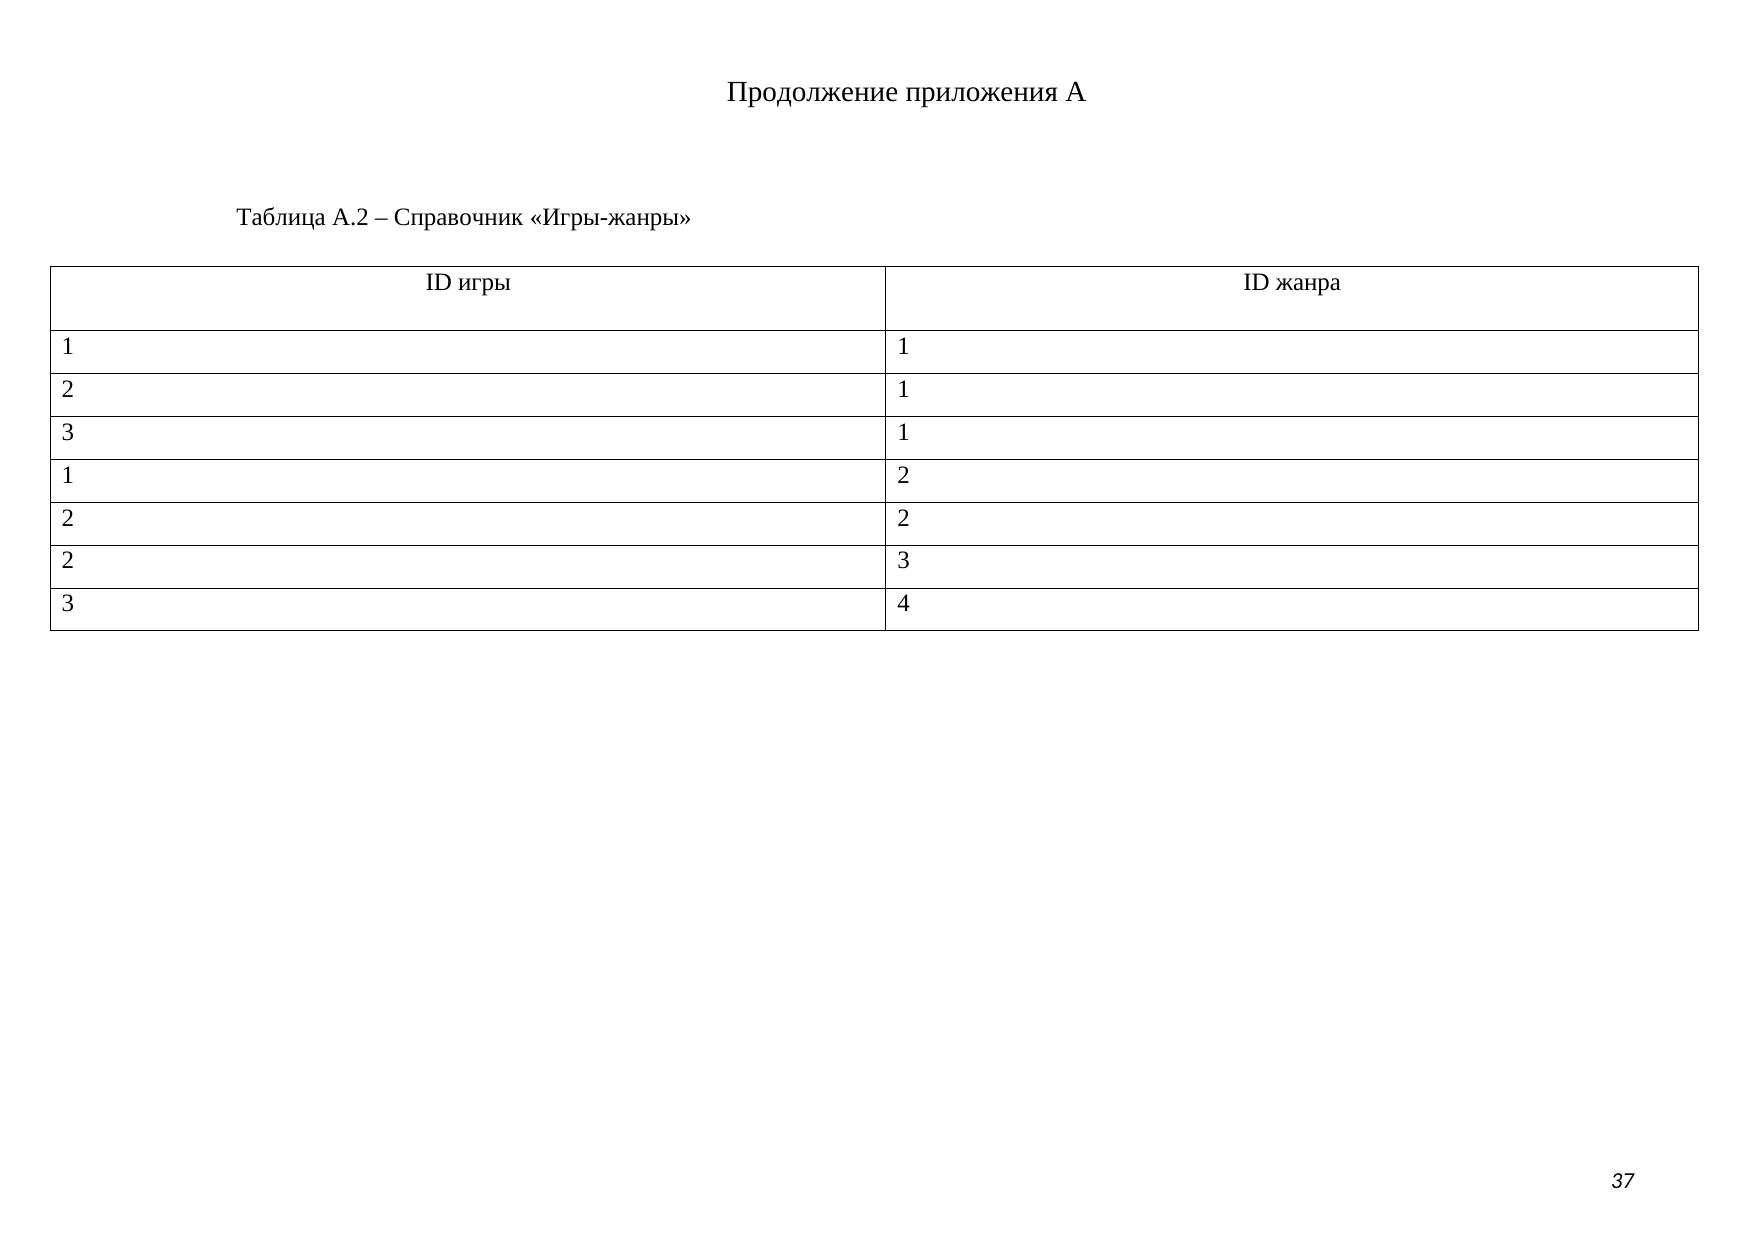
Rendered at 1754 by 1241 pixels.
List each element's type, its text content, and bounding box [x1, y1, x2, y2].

table_cell 2 [886, 503, 1698, 544]
table_cell 1 [51, 460, 885, 502]
table_cell 1 [51, 331, 885, 373]
table_header ID жанра [886, 267, 1698, 330]
table_cell 3 [51, 417, 885, 459]
table_cell 2 [51, 503, 885, 544]
text Таблица А.2 – Справочник «Игры-жанры» [177, 202, 1636, 231]
table_cell 1 [886, 331, 1698, 373]
table_cell 3 [886, 546, 1698, 587]
table_cell 2 [886, 460, 1698, 502]
table_cell 2 [51, 546, 885, 587]
table_cell 3 [51, 589, 885, 630]
table_cell 1 [886, 417, 1698, 459]
table_cell 2 [51, 374, 885, 416]
table_cell 4 [886, 589, 1698, 630]
table_cell 1 [886, 374, 1698, 416]
table_header ID игры [51, 267, 885, 330]
